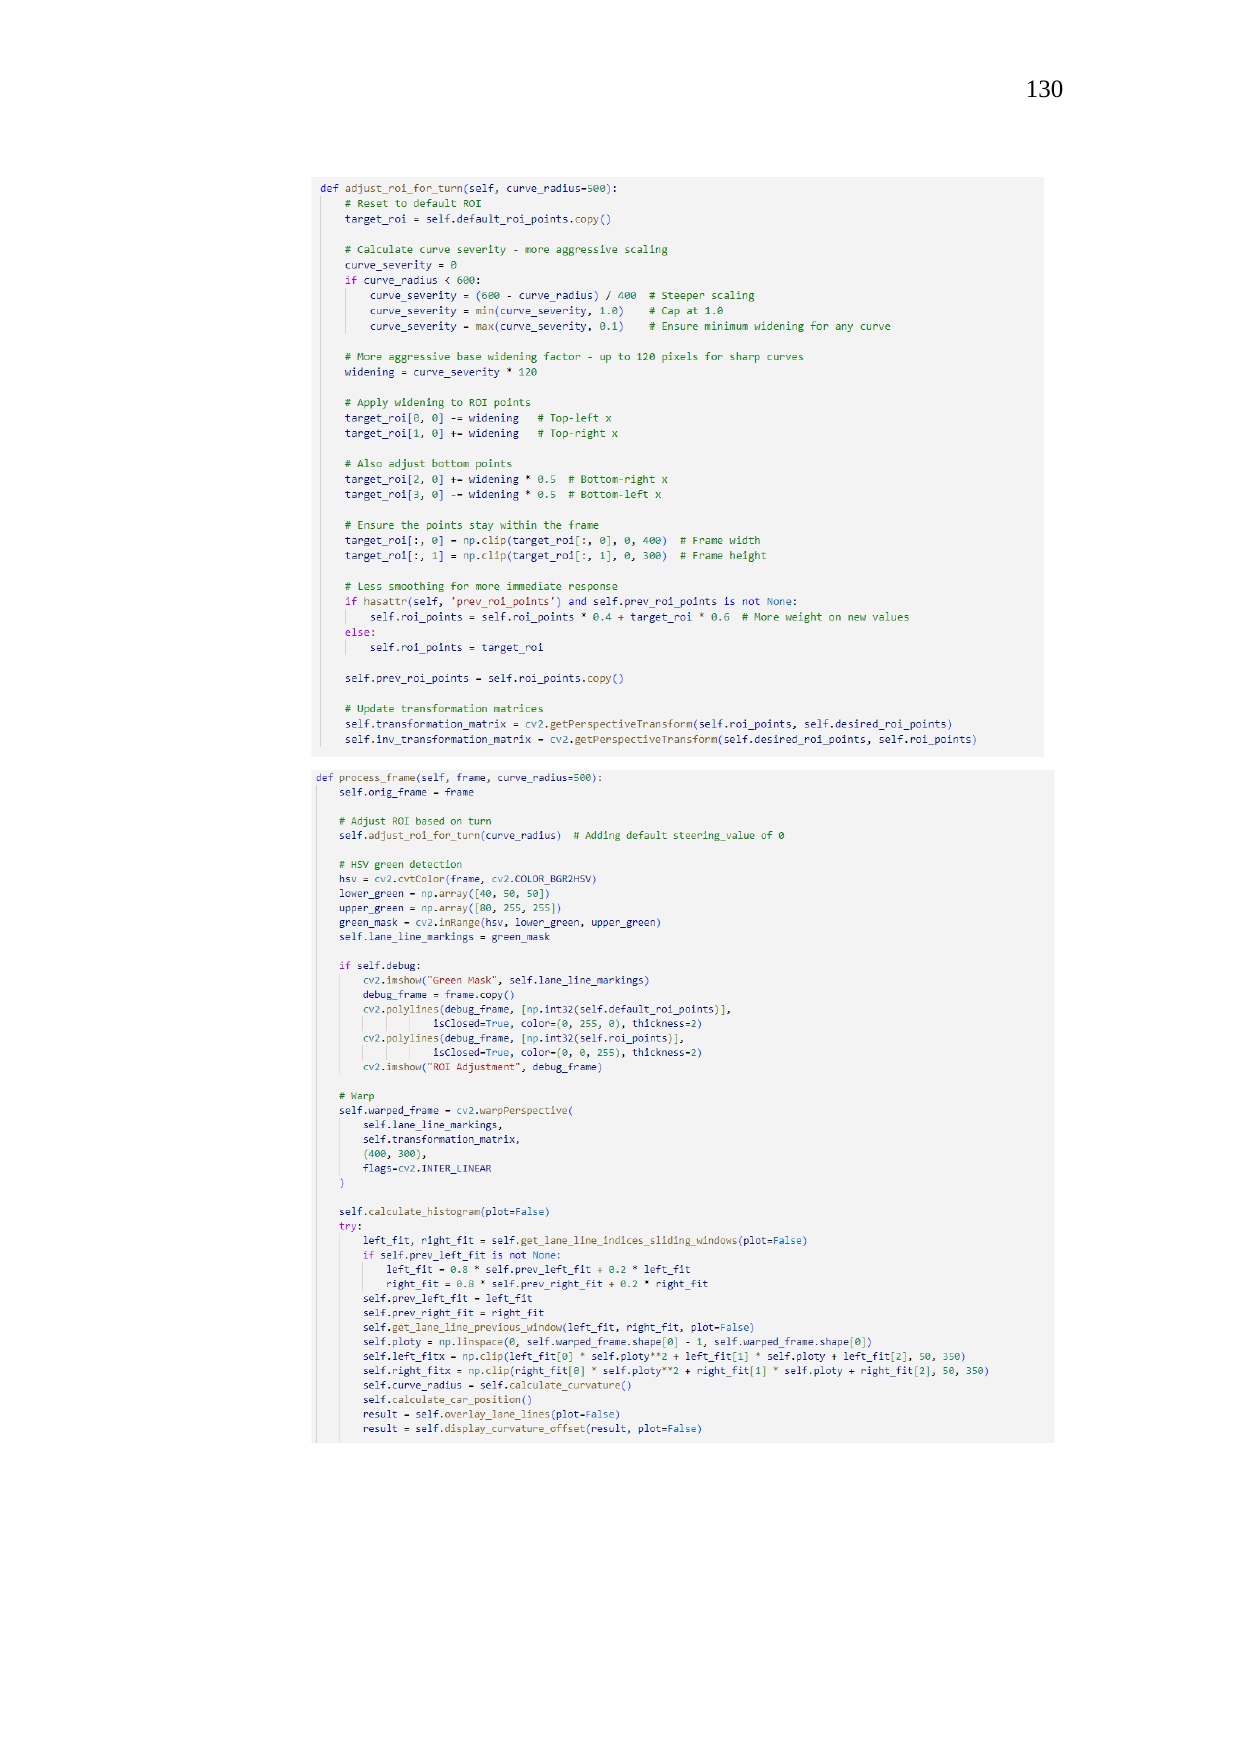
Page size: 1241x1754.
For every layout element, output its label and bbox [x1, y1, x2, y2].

picture [311, 770, 1055, 1443]
picture [311, 177, 1044, 757]
